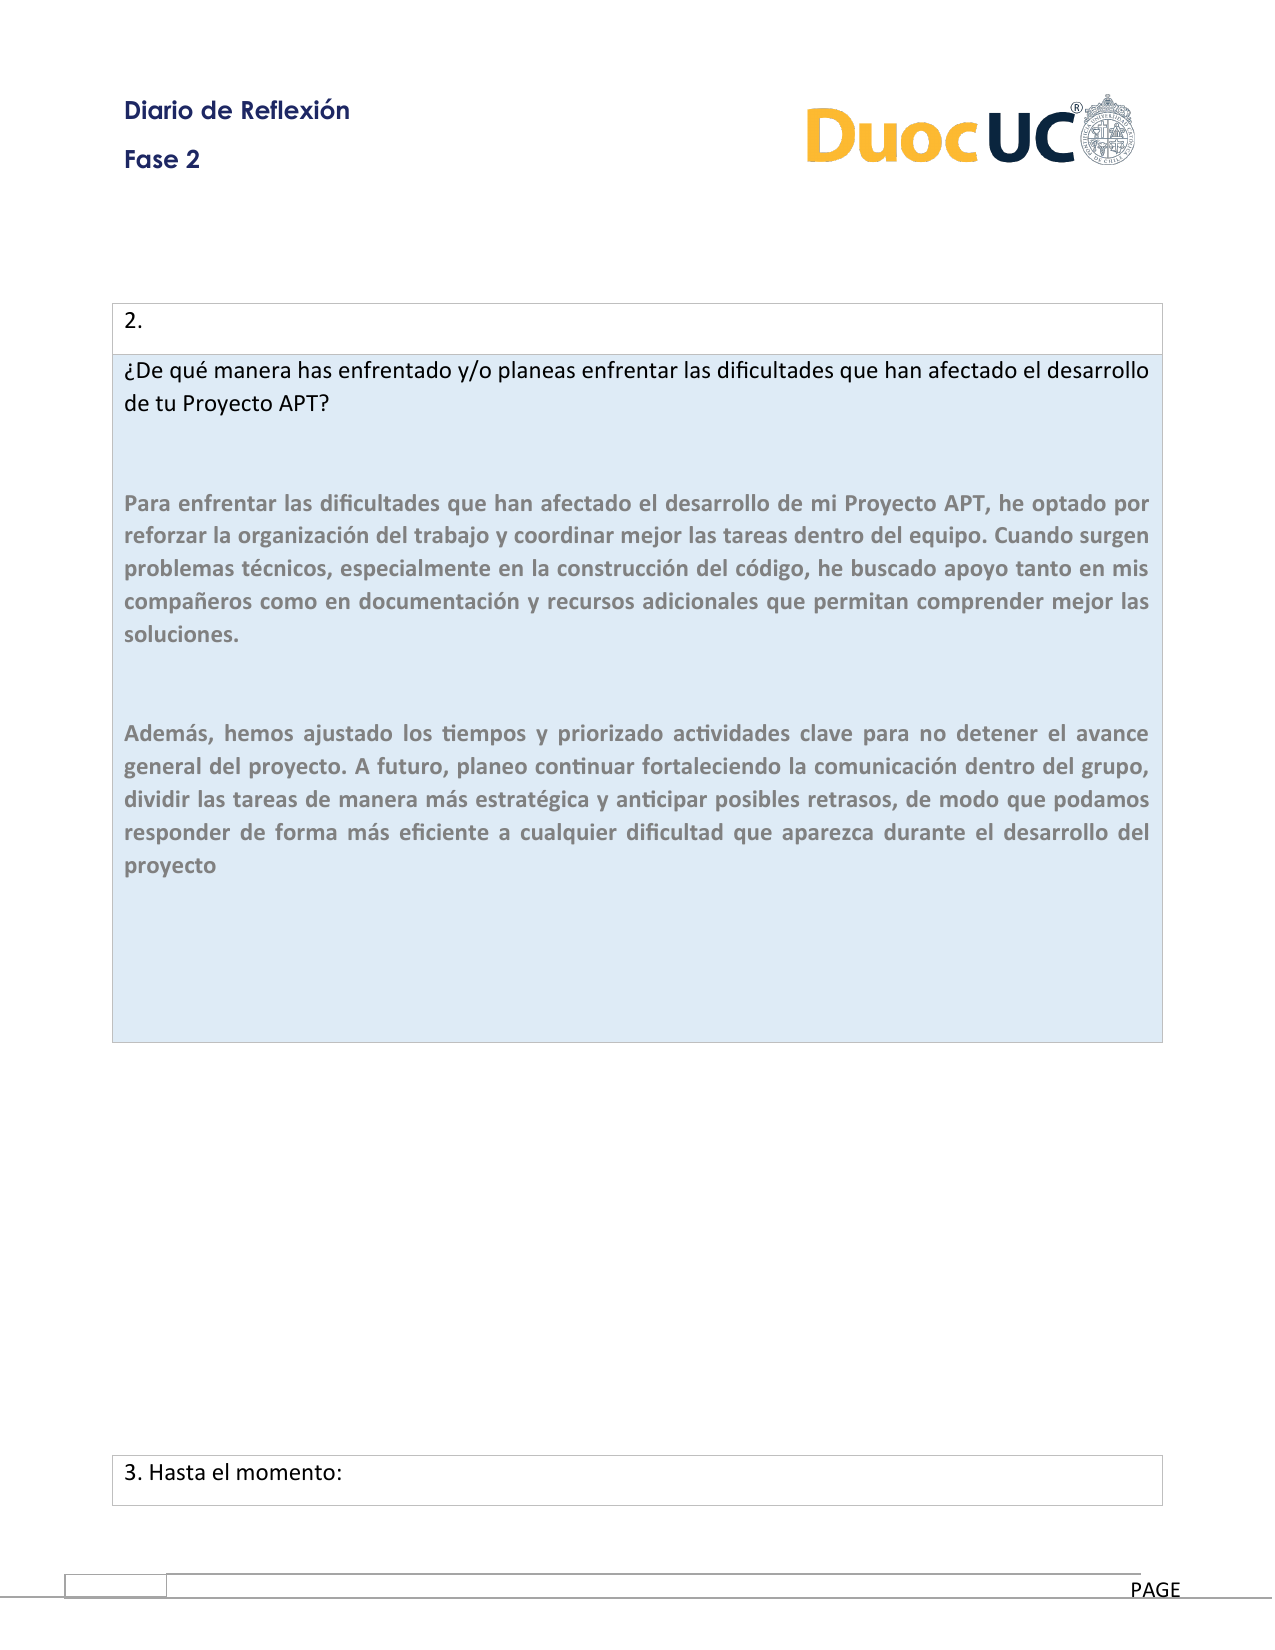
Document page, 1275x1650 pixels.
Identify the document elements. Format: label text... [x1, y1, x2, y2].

table_cell ¿De qué manera has enfrentado y/o planeas enfrentar las dificultades que han afectado el desarrollo de tu Proyecto APT? Para enfrentar las dificultades que han afectado el desarrollo de mi Proyecto APT, he optado por reforzar la organización del trabajo y coordinar mejor las tareas dentro del equipo. Cuando surgen problemas técnicos, especialmente en la construcción del código, he buscado apoyo tanto en mis compañeros como en documentación y recursos adicionales que permitan comprender mejor las soluciones. Además, hemos ajustado los tiempos y priorizado actividades clave para no detener el avance general del proyecto. A futuro, planeo continuar fortaleciendo la comunicación dentro del grupo, dividir las tareas de manera más estratégica y anticipar posibles retrasos, de modo que podamos responder de forma más eficiente a cualquier dificultad que aparezca durante el desarrollo del proyecto [113, 355, 1162, 1042]
table_header 2. [113, 304, 1162, 354]
table_header 3. Hasta el momento: [113, 1456, 1162, 1505]
picture [807, 94, 1135, 165]
